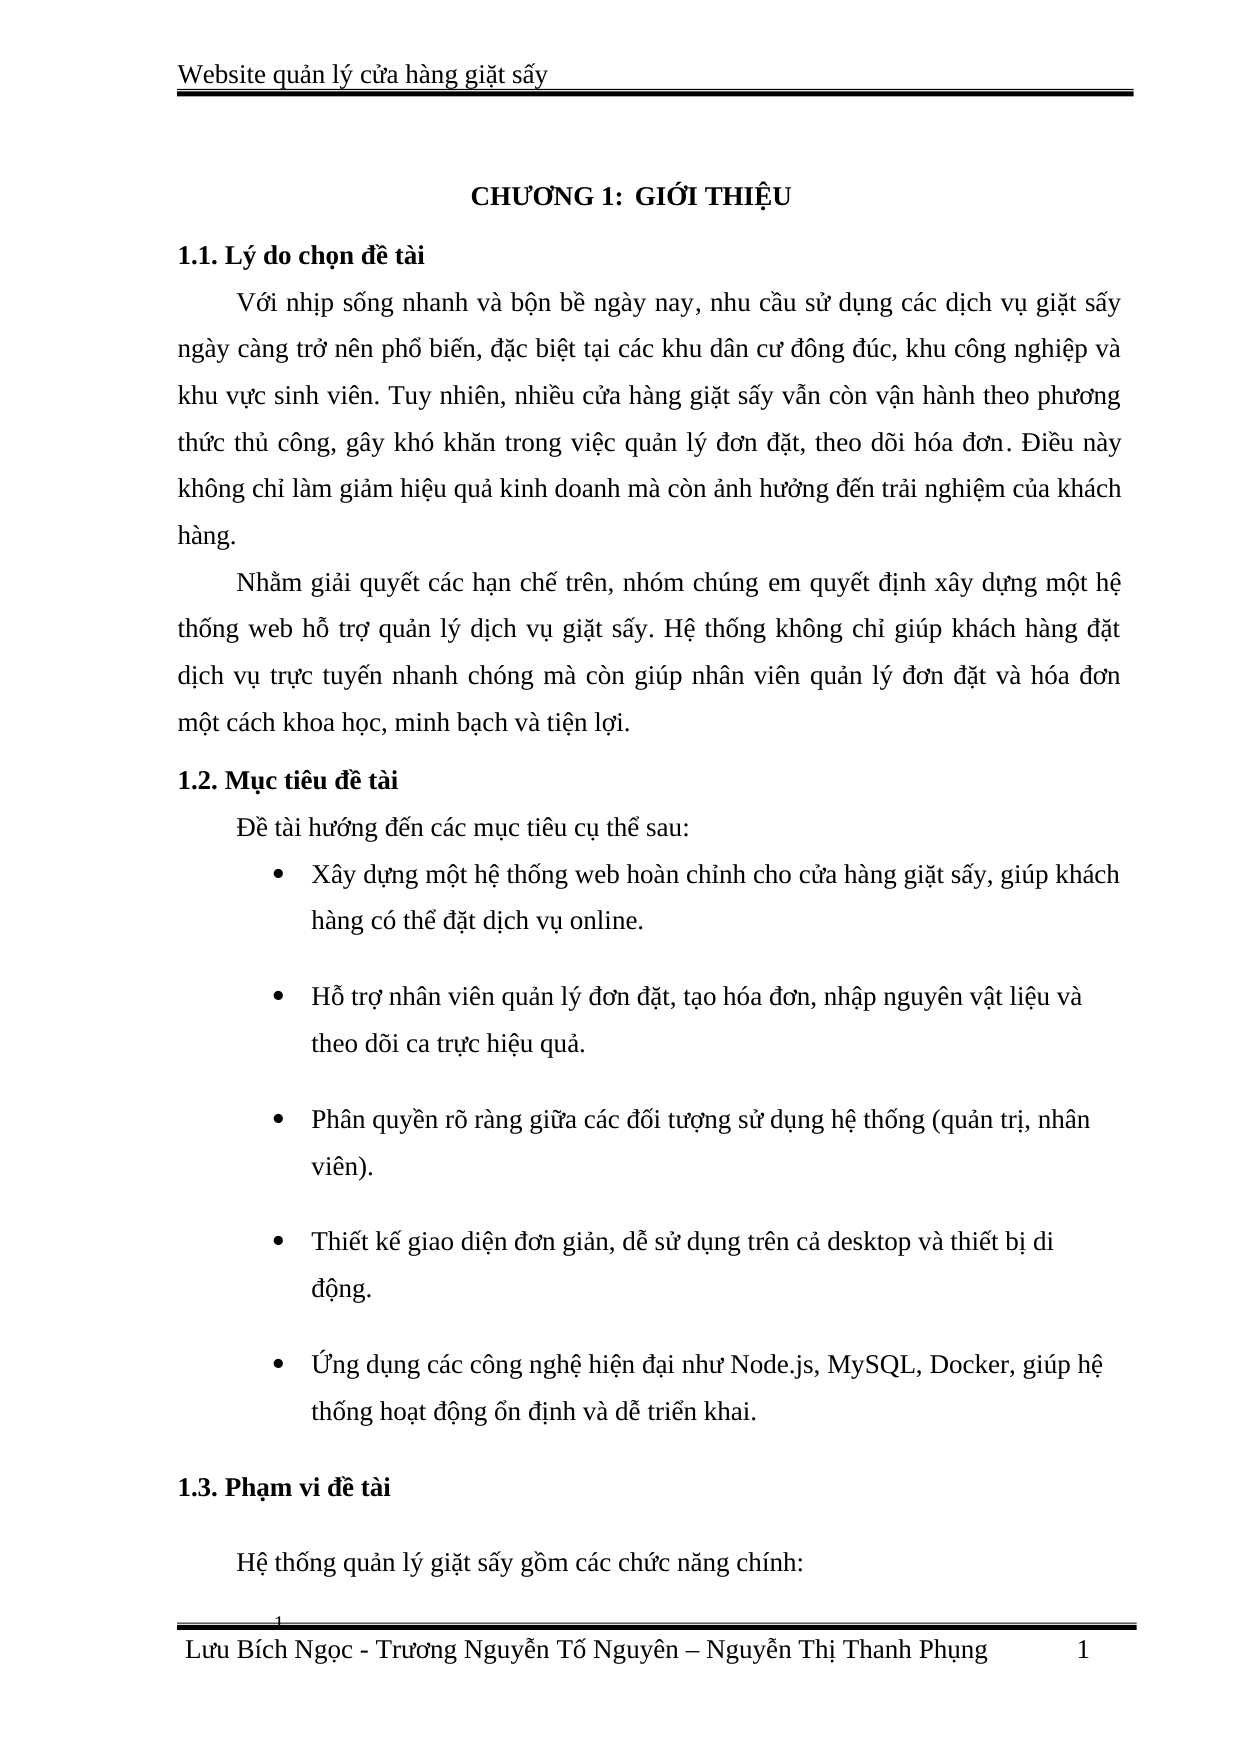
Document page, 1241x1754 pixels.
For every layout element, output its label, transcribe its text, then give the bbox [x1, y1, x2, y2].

list Hỗ trợ nhân viên quản lý đơn đặt, tạo hóa đơn, nhập nguyên vật liệu và theo dõi ca trực hiệu quả. [274, 980, 1122, 1058]
list Phân quyền rõ ràng giữa các đối tượng sử dụng hệ thống (quản trị, nhân viên). [274, 1103, 1122, 1181]
text Hệ thống quản lý giặt sấy gồm các chức năng chính: [177, 1547, 1122, 1578]
subtitle 1.1. Lý do chọn đề tài [177, 239, 1122, 270]
text Đề tài hướng đến các mục tiêu cụ thể sau: [177, 811, 1122, 842]
list Thiết kế giao diện đơn giản, dễ sử dụng trên cả desktop và thiết bị di động. [274, 1226, 1122, 1303]
subtitle CHƯƠNG 1: GIỚI THIỆU [140, 180, 1122, 212]
text Nhằm giải quyết các hạn chế trên, nhóm chúng em quyết định xây dựng một hệ thống web hỗ trợ quản lý dịch vụ giặt sấy. Hệ thống không chỉ giúp khách hàng đặt dịch vụ trực tuyến nhanh chóng mà còn giúp nhân viên quản lý đơn đặt và hóa đơn một cách khoa học, minh bạch và tiện lợi. [177, 566, 1122, 737]
list Xây dựng một hệ thống web hoàn chỉnh cho cửa hàng giặt sấy, giúp khách hàng có thể đặt dịch vụ online. [274, 858, 1122, 936]
text Với nhịp sống nhanh và bộn bề ngày nay, nhu cầu sử dụng các dịch vụ giặt sấy ngày càng trở nên phổ biến, đặc biệt tại các khu dân cư đông đúc, khu công nghiệp và khu vực sinh viên. Tuy nhiên, nhiều cửa hàng giặt sấy vẫn còn vận hành theo phương thức thủ công, gây khó khăn trong việc quản lý đơn đặt, theo dõi hóa đơn. Điều này không chỉ làm giảm hiệu quả kinh doanh mà còn ảnh hưởng đến trải nghiệm của khách hàng. [177, 286, 1122, 550]
subtitle 1.2. Mục tiêu đề tài [177, 764, 1122, 796]
subtitle 1.3. Phạm vi đề tài [177, 1471, 1122, 1502]
list Ứng dụng các công nghệ hiện đại như Node.js, MySQL, Docker, giúp hệ thống hoạt động ổn định và dễ triển khai. [274, 1348, 1122, 1426]
